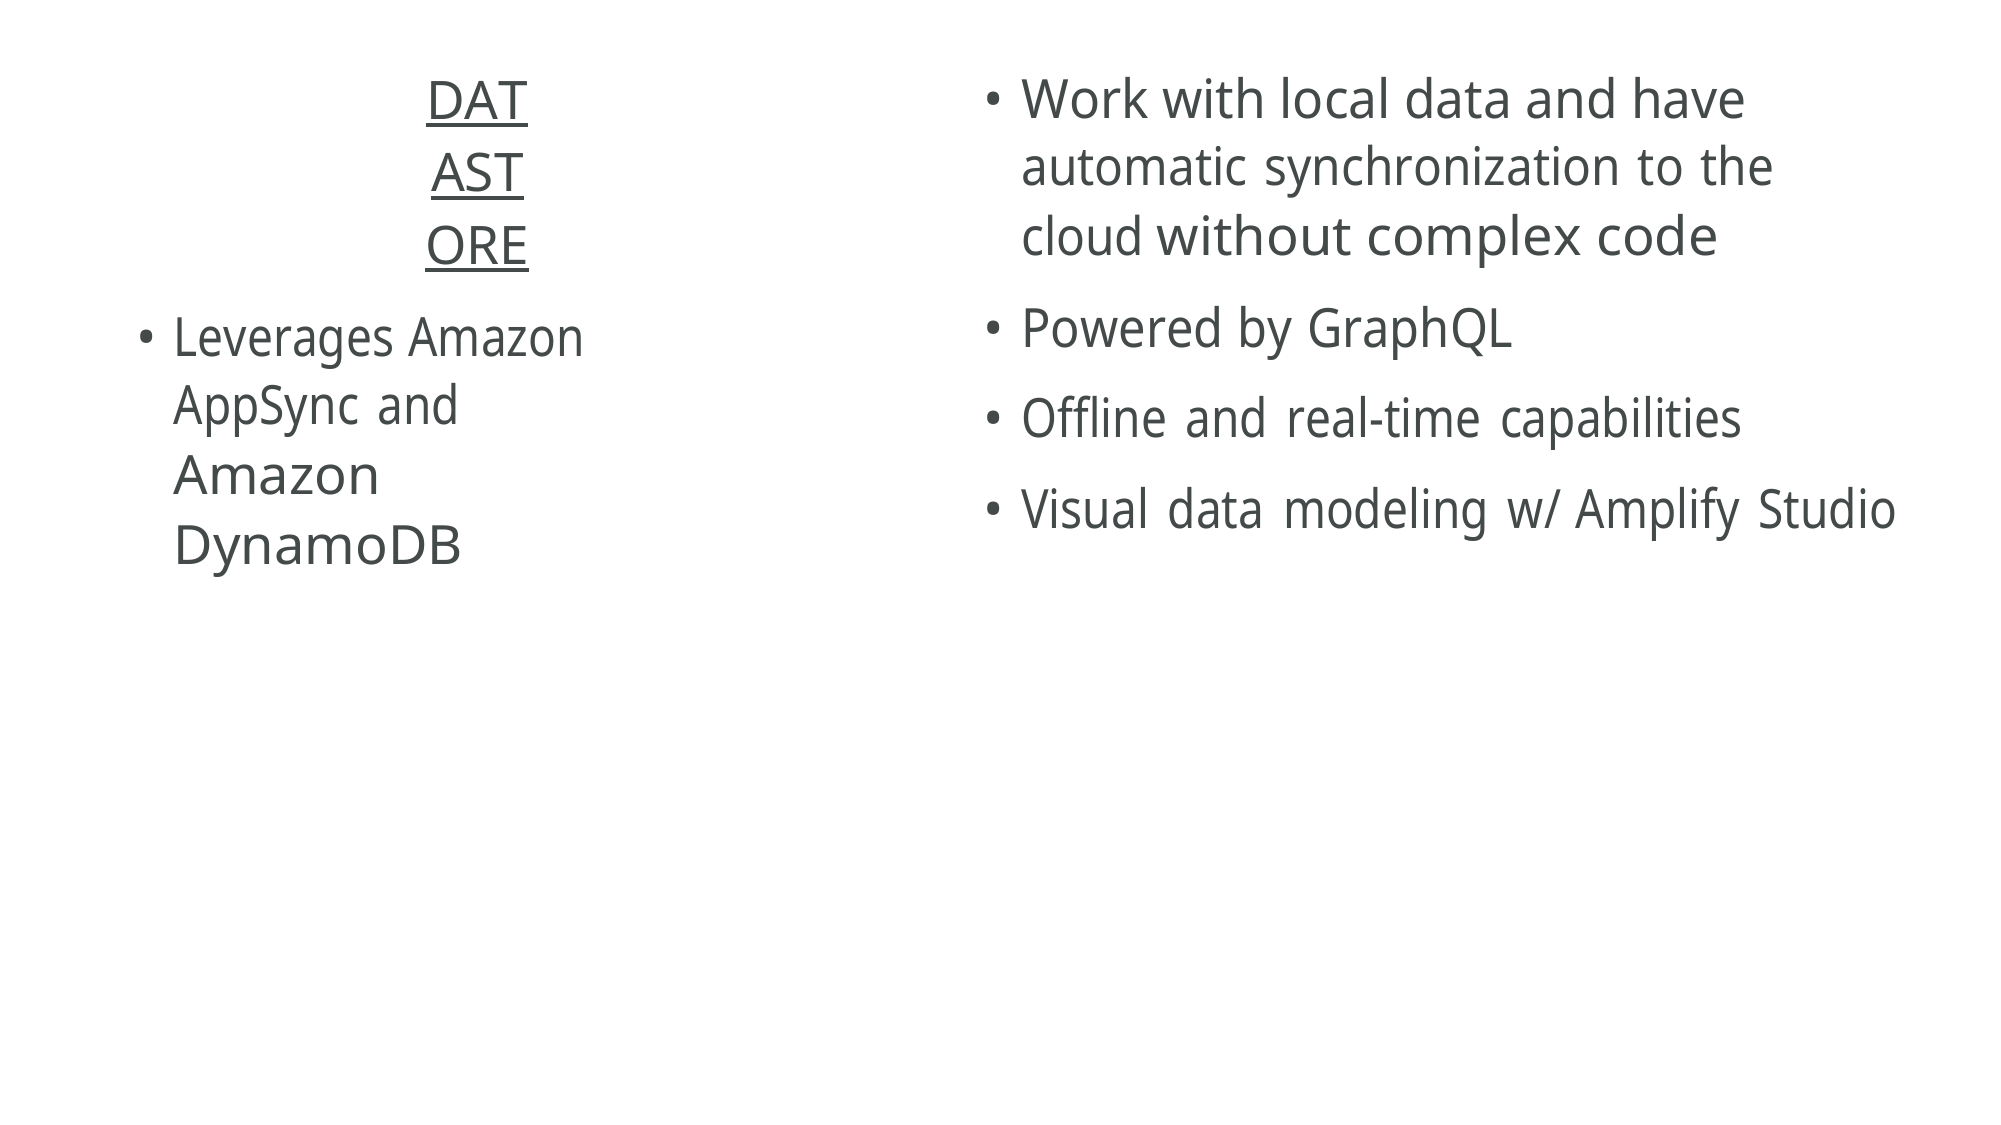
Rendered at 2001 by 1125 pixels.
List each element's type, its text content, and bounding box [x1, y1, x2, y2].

list Powered by GraphQL [983, 289, 1927, 363]
list Leverages Amazon AppSync and Amazon DynamoDB [136, 300, 662, 580]
list Offline and real-time capabilities [983, 379, 1927, 453]
text DATASTORE [415, 62, 539, 280]
list Visual data modeling w/ Amplify Studio [983, 470, 1927, 544]
list Work with local data and have automatic synchronization to the cloud without complex code [983, 62, 1851, 271]
